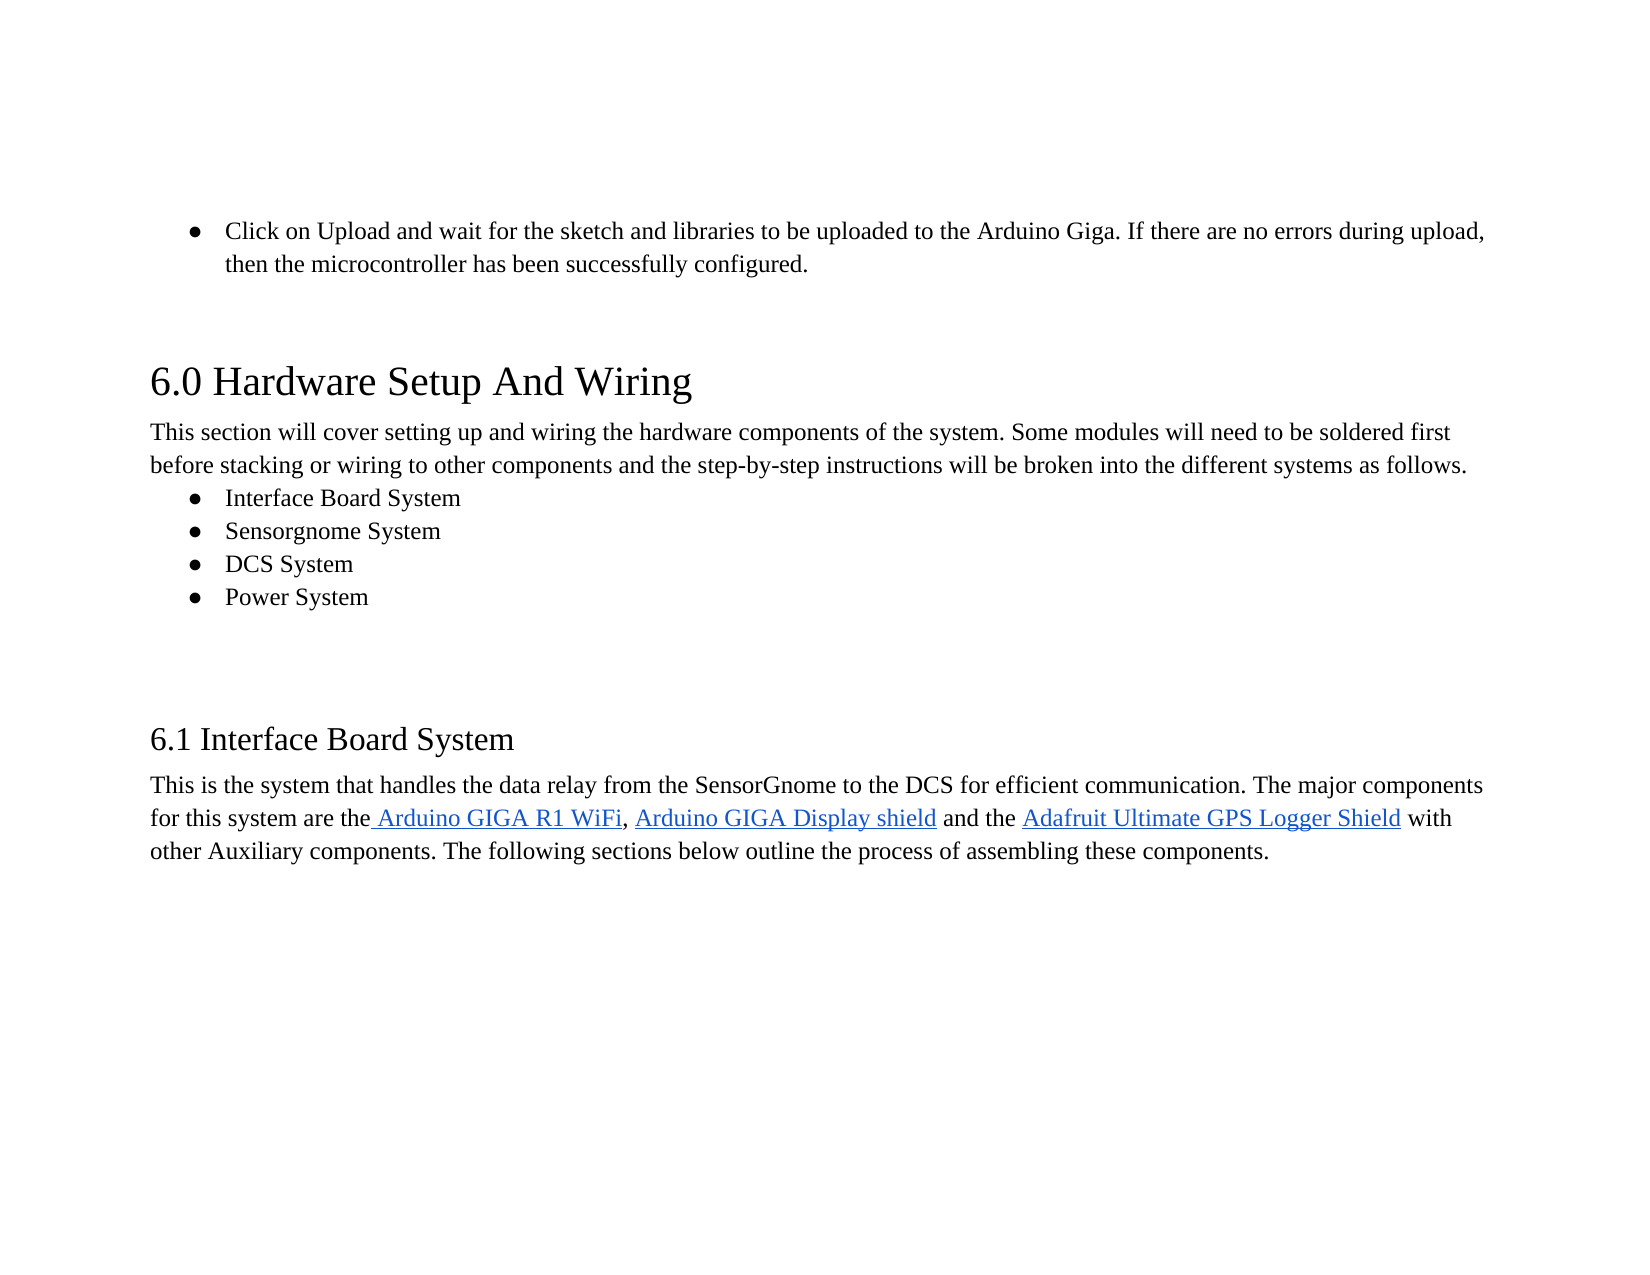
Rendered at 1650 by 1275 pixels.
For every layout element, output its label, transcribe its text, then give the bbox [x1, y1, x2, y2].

list Interface Board System [187, 483, 1500, 512]
list Sensorgnome System [187, 516, 1500, 545]
subtitle 6.1 Interface Board System [150, 719, 1500, 757]
text This is the system that handles the data relay from the SensorGnome to the DCS for efficient communication. The major components for this system are the Arduino GIGA R1 WiFi, Arduino GIGA Display shield and the Adafruit Ultimate GPS Logger Shield with other Auxiliary components. The following sections below outline the process of assembling these components. [150, 770, 1500, 864]
text This section will cover setting up and wiring the hardware components of the system. Some modules will need to be soldered first before stacking or wiring to other components and the step-by-step instructions will be broken into the different systems as follows. [150, 417, 1500, 479]
list Click on Upload and wait for the sketch and libraries to be uploaded to the Arduino Giga. If there are no errors during upload, then the microcontroller has been successfully configured. [187, 216, 1500, 278]
subtitle 6.0 Hardware Setup And Wiring [150, 357, 1500, 405]
list DCS System [187, 549, 1500, 578]
list Power System [187, 582, 1500, 611]
